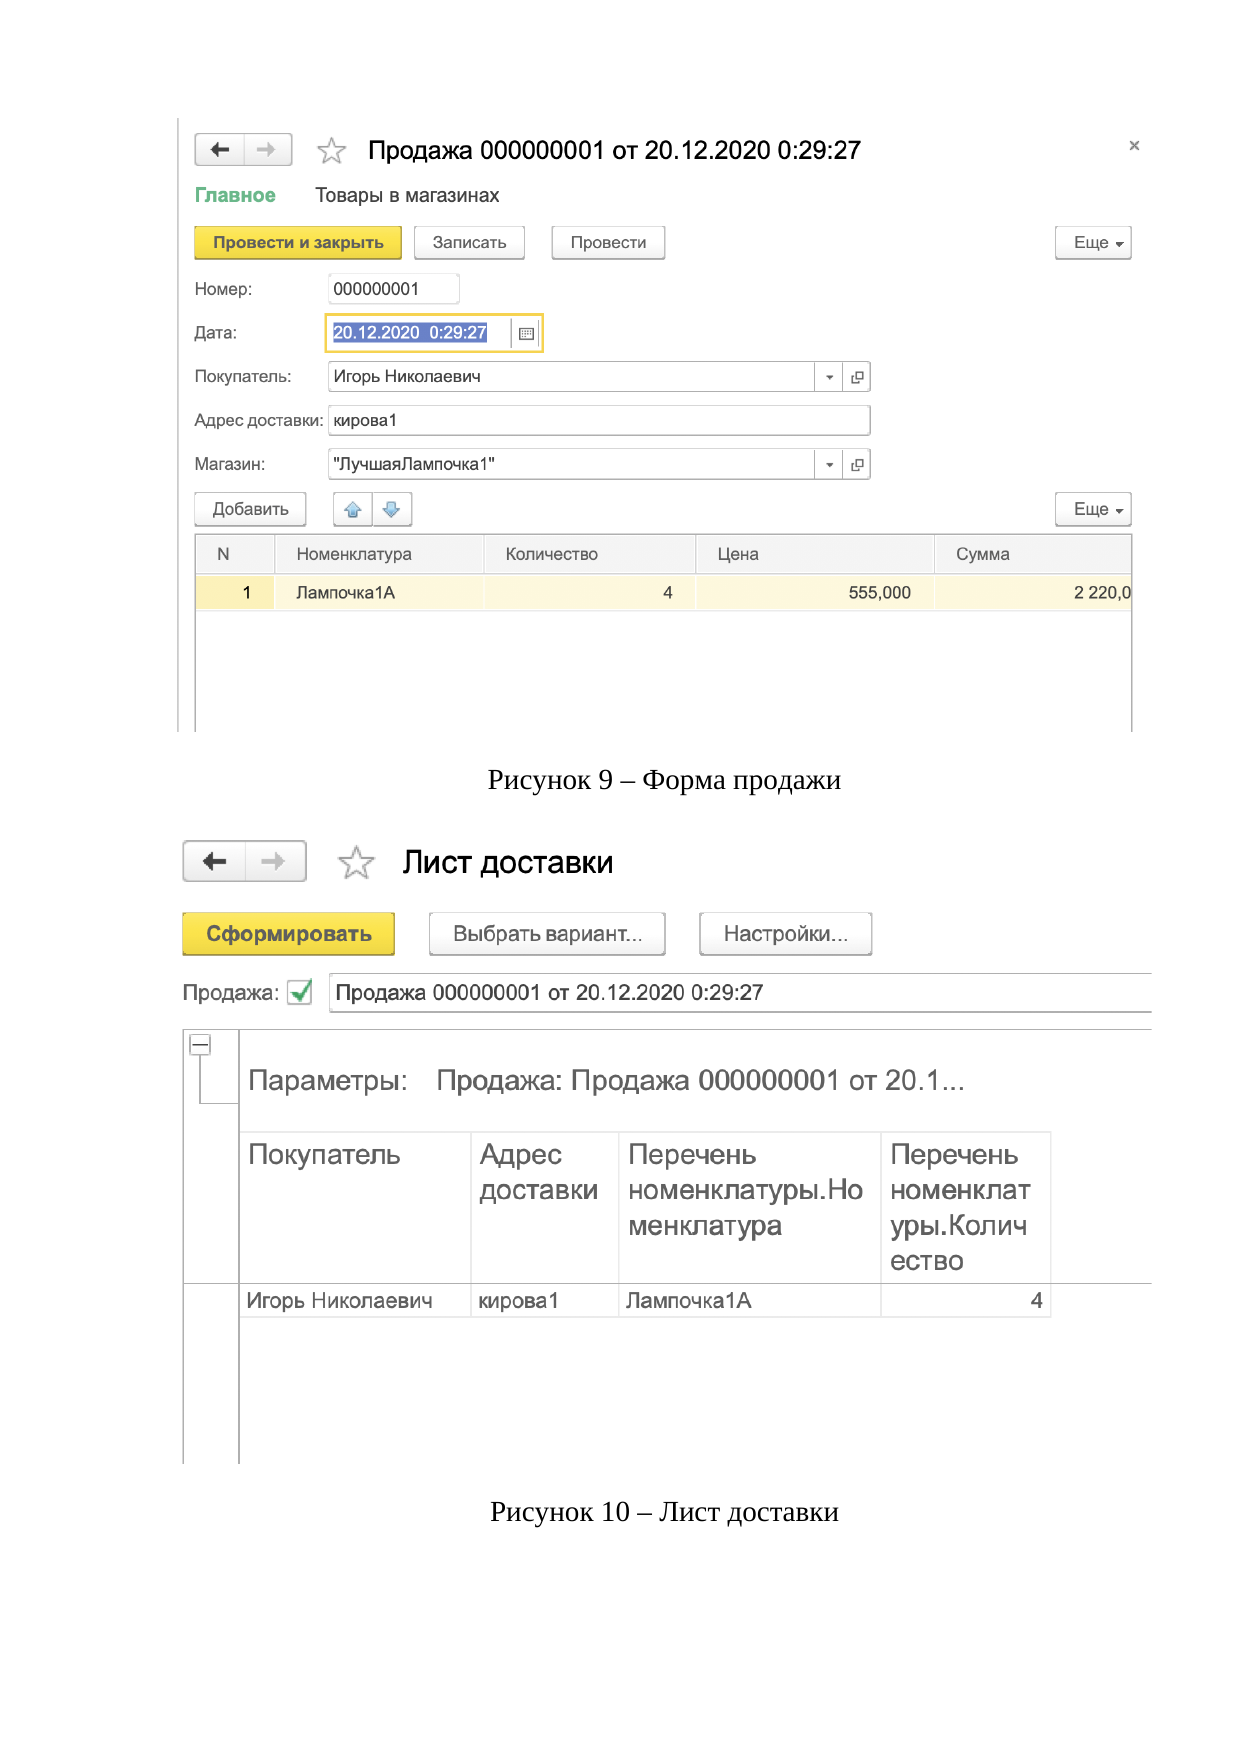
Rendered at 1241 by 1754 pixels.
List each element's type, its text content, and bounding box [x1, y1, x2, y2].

picture [177, 118, 1152, 732]
text Рисунок 9 – Форма продажи [177, 762, 1152, 795]
picture [177, 828, 1152, 1464]
text Рисунок 10 – Лист доставки [177, 1494, 1152, 1528]
